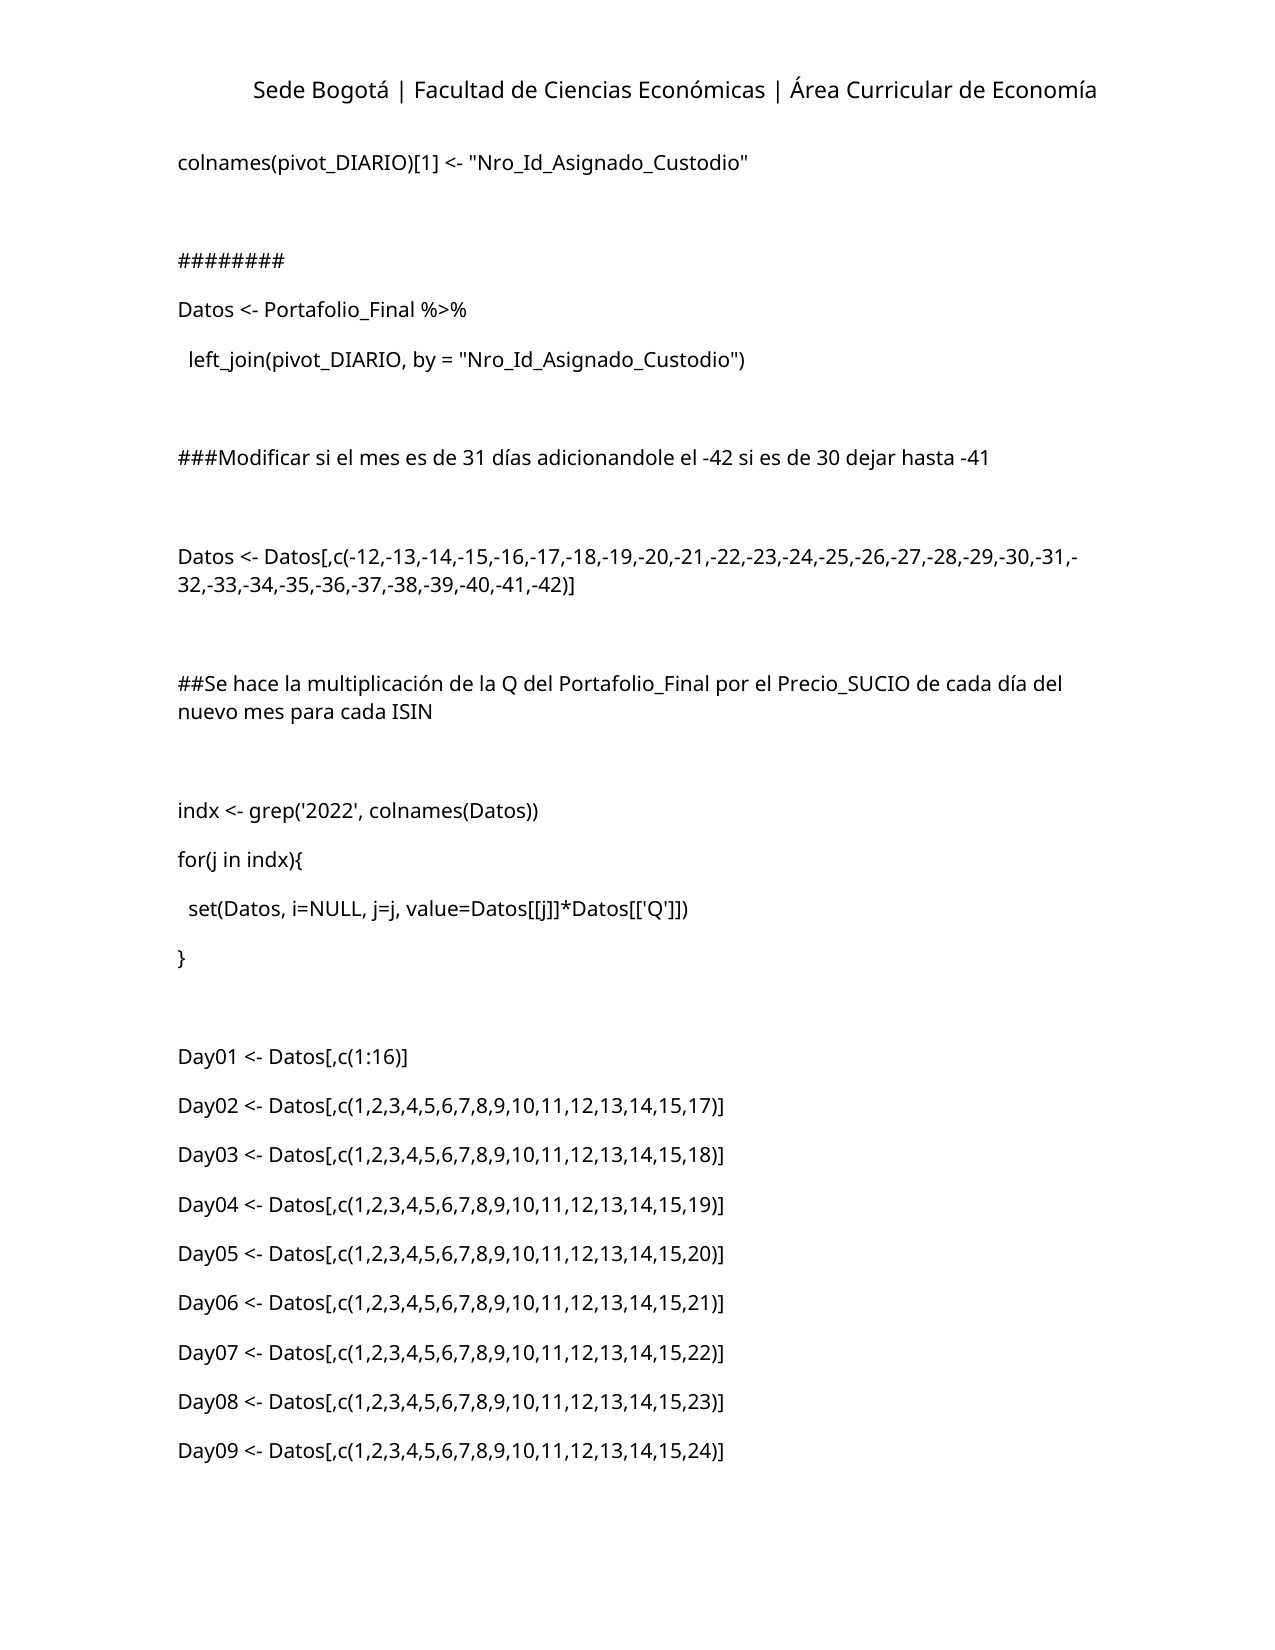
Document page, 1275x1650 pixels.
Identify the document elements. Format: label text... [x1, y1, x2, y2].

text } [177, 943, 1098, 972]
text Datos <- Portafolio_Final %>% [177, 295, 1098, 324]
text for(j in indx){ [177, 845, 1098, 873]
text Datos <- Datos[,c(-12,-13,-14,-15,-16,-17,-18,-19,-20,-21,-22,-23,-24,-25,-26,-27,-28,-29,-30,-31,-32,-33,-34,-35,-36,-37,-38,-39,-40,-41,-42)] [177, 542, 1098, 599]
text set(Datos, i=NULL, j=j, value=Datos[[j]]*Datos[['Q']]) [177, 894, 1098, 923]
text Day06 <- Datos[,c(1,2,3,4,5,6,7,8,9,10,11,12,13,14,15,21)] [177, 1288, 1098, 1317]
text Day08 <- Datos[,c(1,2,3,4,5,6,7,8,9,10,11,12,13,14,15,23)] [177, 1387, 1098, 1415]
text ##Se hace la multiplicación de la Q del Portafolio_Final por el Precio_SUCIO de cada día del nuevo mes para cada ISIN [177, 669, 1098, 726]
text ###Modificar si el mes es de 31 días adicionandole el -42 si es de 30 dejar hasta -41 [177, 443, 1098, 472]
text ######## [177, 246, 1098, 274]
text Day07 <- Datos[,c(1,2,3,4,5,6,7,8,9,10,11,12,13,14,15,22)] [177, 1338, 1098, 1366]
text Day01 <- Datos[,c(1:16)] [177, 1042, 1098, 1071]
text Day05 <- Datos[,c(1,2,3,4,5,6,7,8,9,10,11,12,13,14,15,20)] [177, 1239, 1098, 1268]
text Day02 <- Datos[,c(1,2,3,4,5,6,7,8,9,10,11,12,13,14,15,17)] [177, 1091, 1098, 1120]
text Day03 <- Datos[,c(1,2,3,4,5,6,7,8,9,10,11,12,13,14,15,18)] [177, 1141, 1098, 1169]
text Day04 <- Datos[,c(1,2,3,4,5,6,7,8,9,10,11,12,13,14,15,19)] [177, 1190, 1098, 1218]
text colnames(pivot_DIARIO)[1] <- "Nro_Id_Asignado_Custodio" [177, 148, 1098, 176]
text Day09 <- Datos[,c(1,2,3,4,5,6,7,8,9,10,11,12,13,14,15,24)] [177, 1436, 1098, 1465]
text left_join(pivot_DIARIO, by = "Nro_Id_Asignado_Custodio") [177, 345, 1098, 373]
text indx <- grep('2022', colnames(Datos)) [177, 796, 1098, 824]
